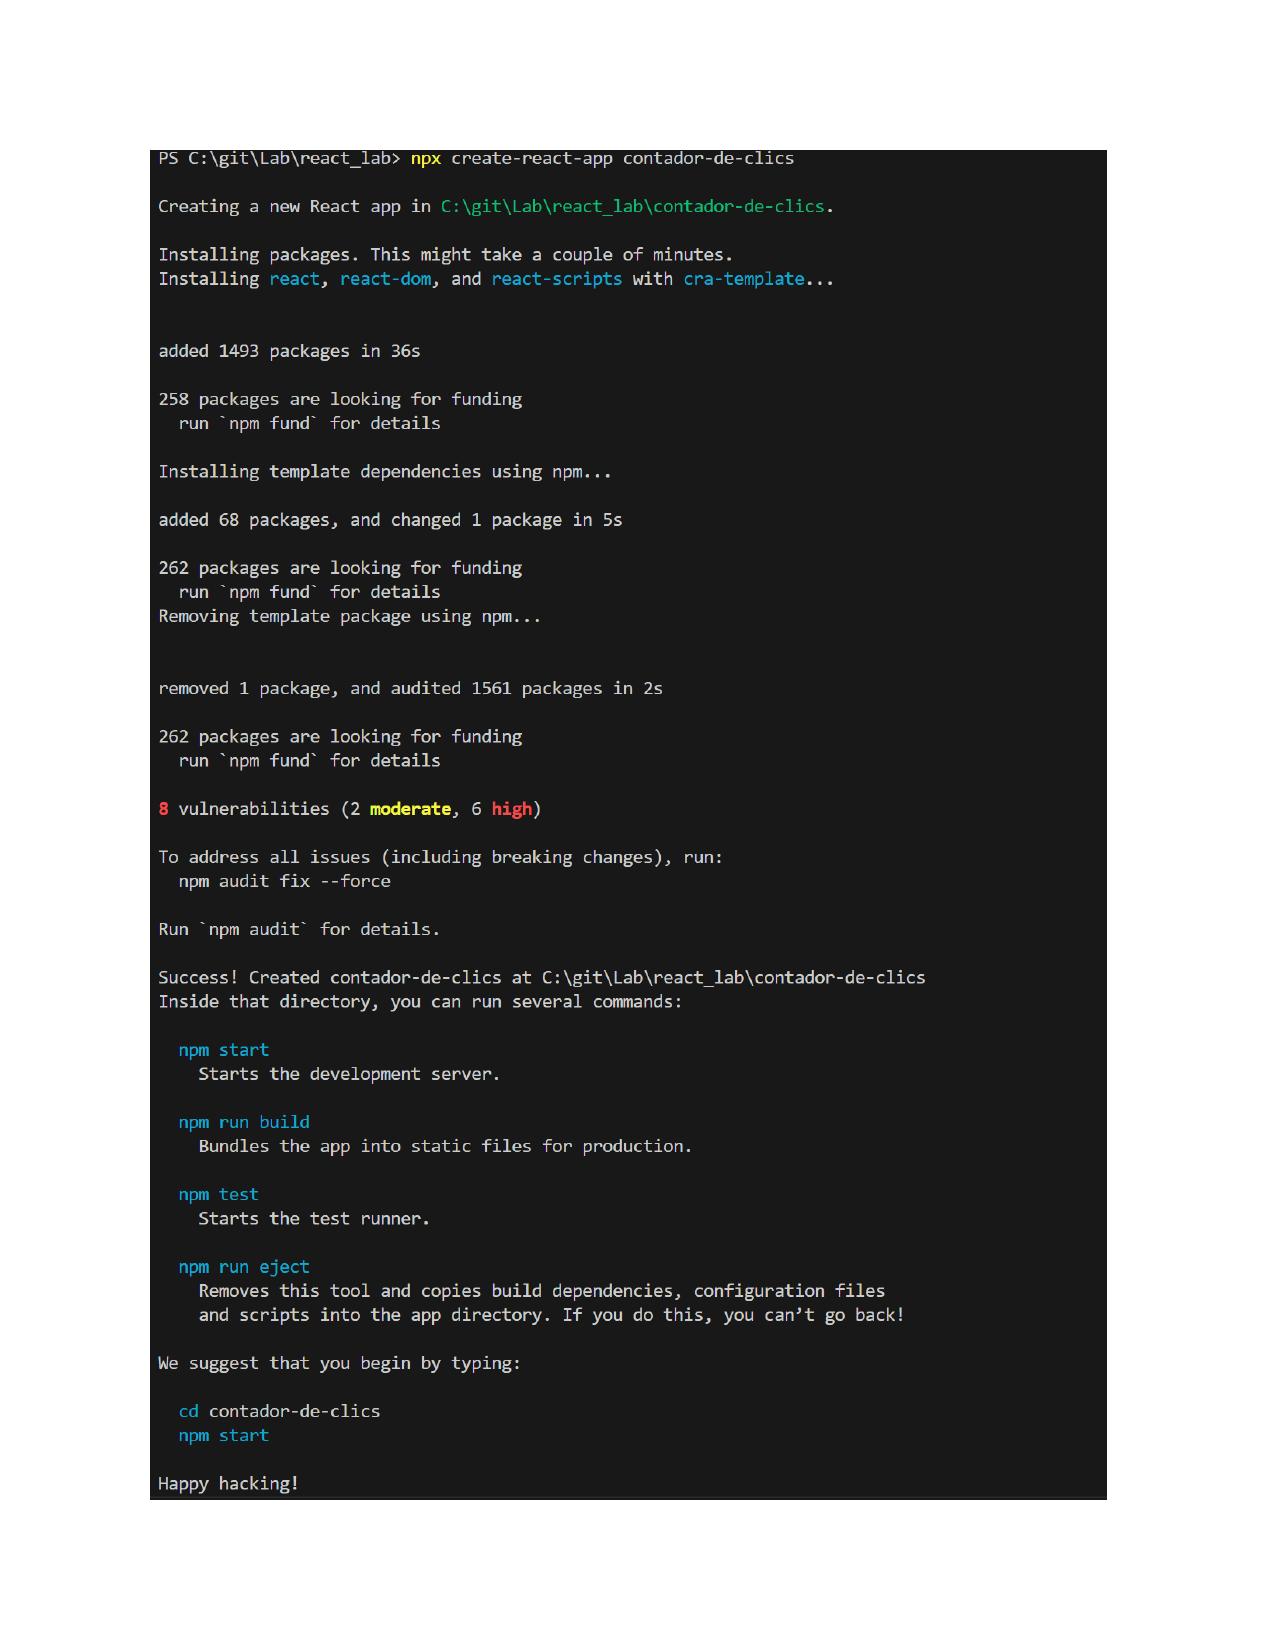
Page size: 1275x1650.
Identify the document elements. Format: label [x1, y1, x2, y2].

picture [150, 150, 1107, 1500]
